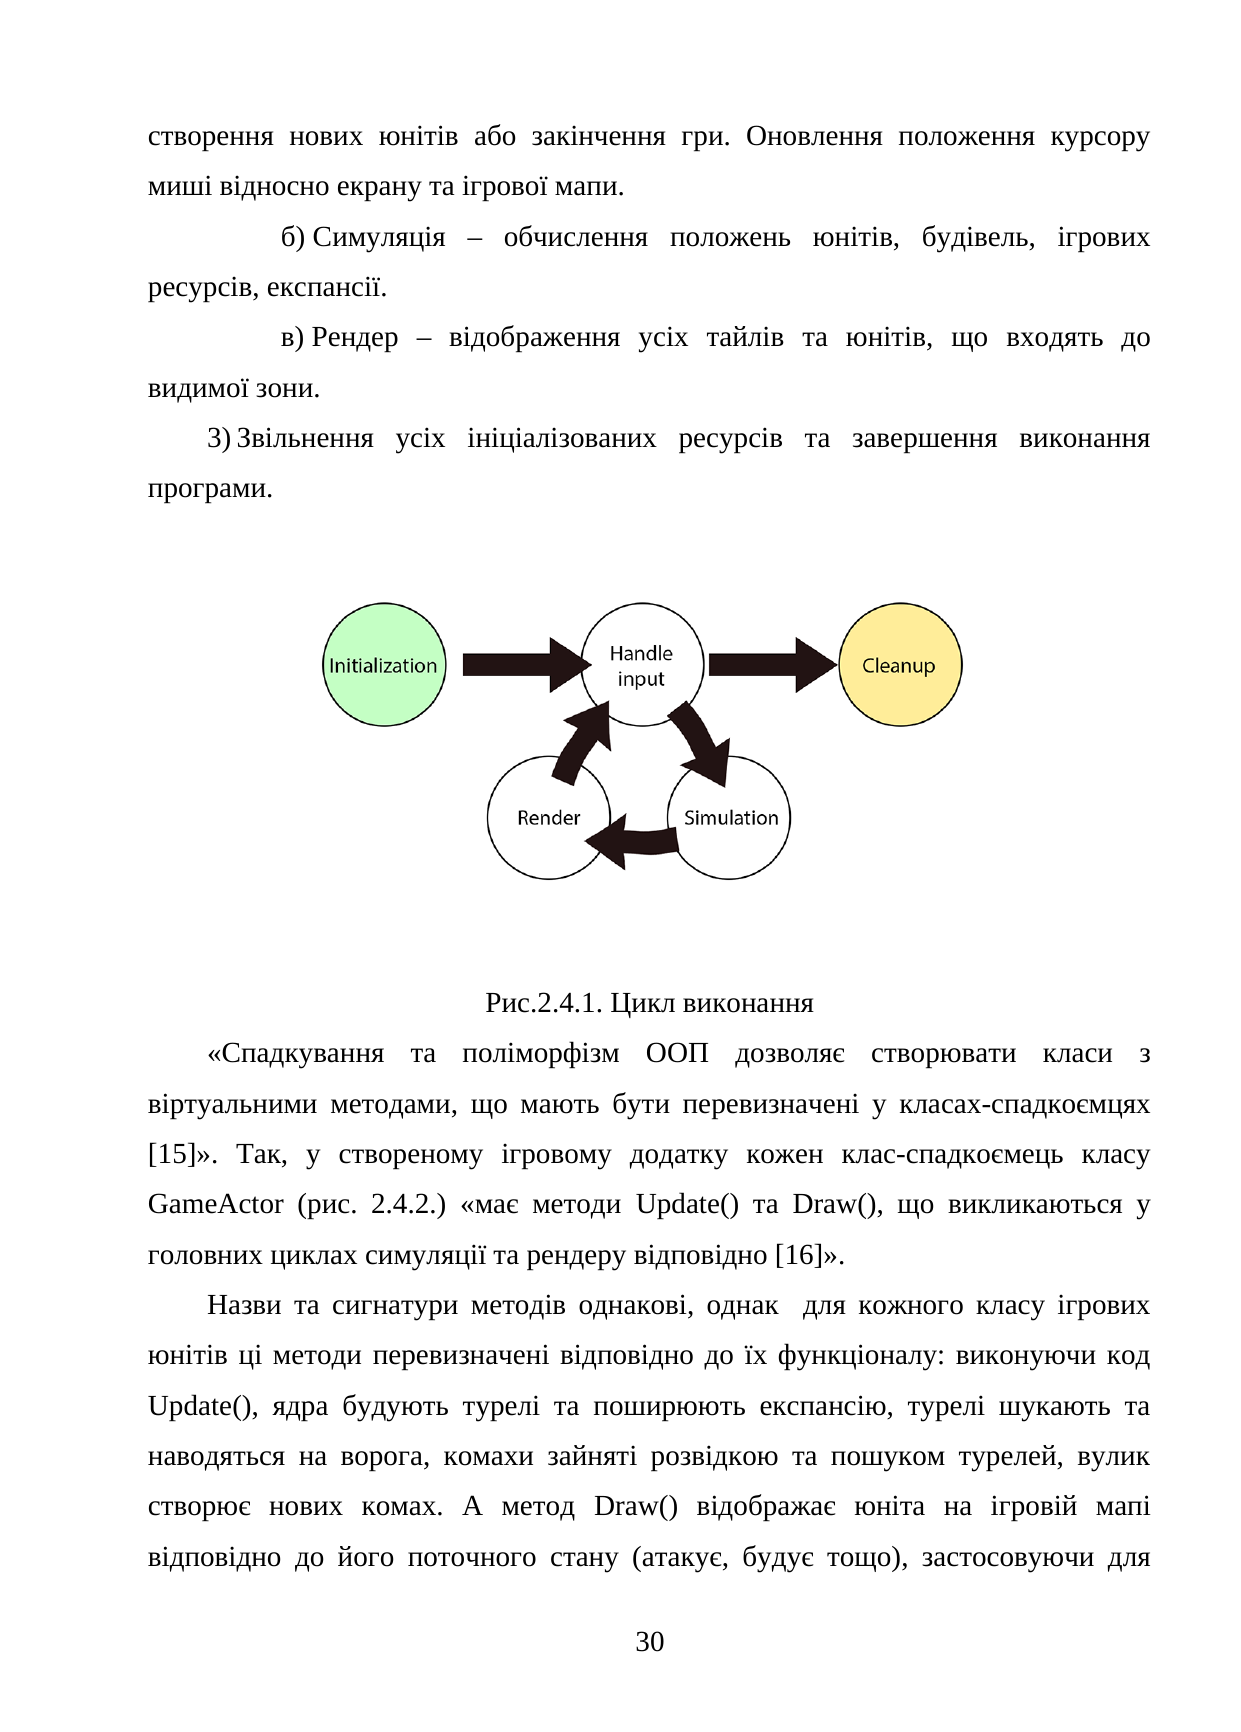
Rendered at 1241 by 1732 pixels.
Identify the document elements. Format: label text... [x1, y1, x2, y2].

picture [252, 520, 1048, 974]
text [148, 1287, 1152, 1572]
list Cимуляція – обчислення положень юнітів, будівель, ігрових ресурсів, експансії. [148, 219, 1152, 303]
text Рис.2.4.1. Цикл виконання [148, 985, 1152, 1019]
list Звільнення усіх ініціалізованих ресурсів та завершення виконання програми. [148, 420, 1152, 504]
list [148, 118, 1152, 202]
text «Спадкування та поліморфізм ООП дозволяє створювати класи з віртуальними методами, що мають бути перевизначені у класах-спадкоємцях [15]». Так, у створеному ігровому додатку кожен клас-спадкоємець класу GameActor (рис. 2.4.2.) «має методи Update() та Draw(), що викликаються у головних циклах симуляції та рендеру відповідно [16]». [148, 1036, 1152, 1270]
list Рендер – відображення усіх тайлів та юнітів, що входять до видимої зони. [148, 319, 1152, 403]
